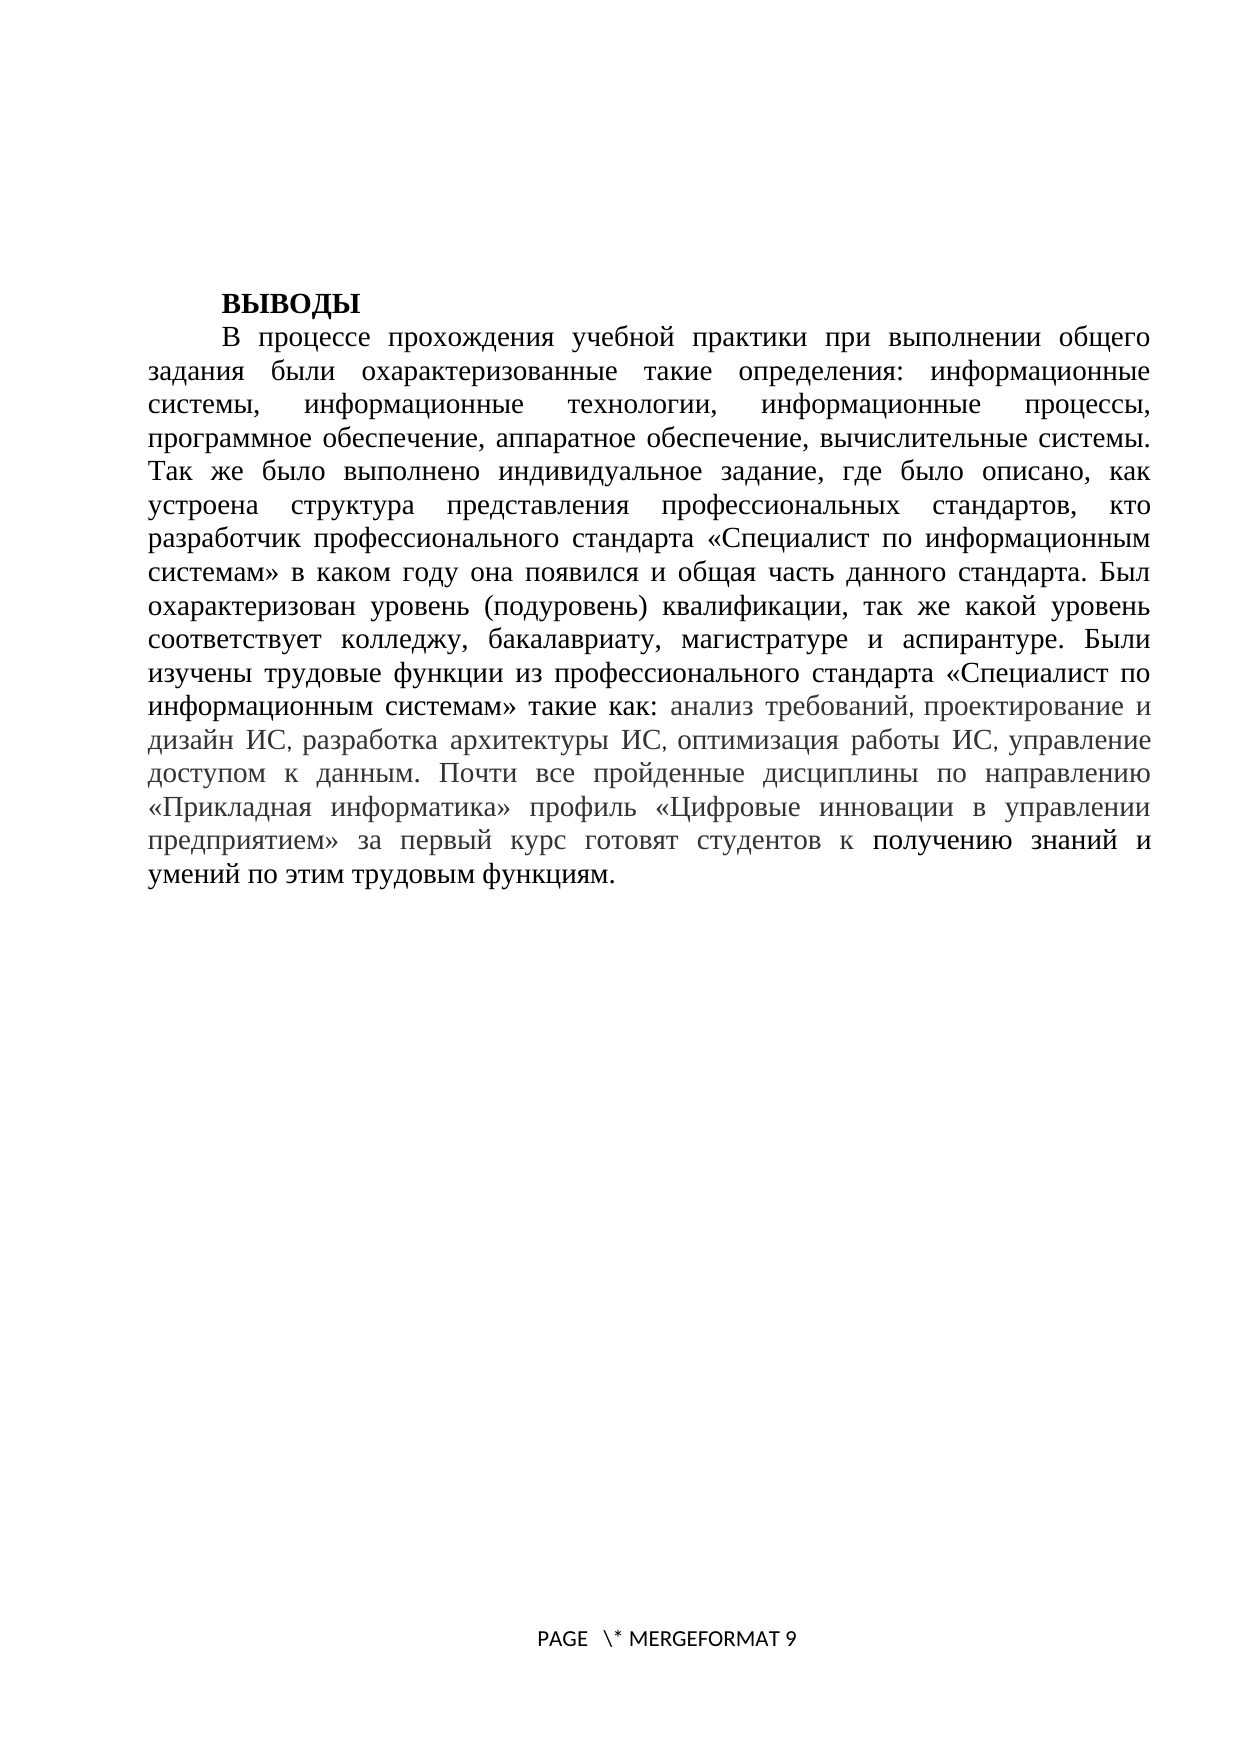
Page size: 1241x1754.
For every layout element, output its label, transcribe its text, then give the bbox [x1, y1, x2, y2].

text ВЫВОДЫ [148, 286, 1152, 319]
text В процессе прохождения учебной практики при выполнении общего задания были охарактеризованные такие определения: информационные системы, информационные технологии, информационные процессы, программное обеспечение, аппаратное обеспечение, вычислительные системы. Так же было выполнено индивидуальное задание, где было описано, как устроена структура представления профессиональных стандартов, кто разработчик профессионального стандарта «Специалист по информационным системам» в каком году она появился и общая часть данного стандарта. Был охарактеризован уровень (подуровень) квалификации, так же какой уровень соответствует колледжу, бакалавриату, магистратуре и аспирантуре. Были изучены трудовые функции из профессионального стандарта «Специалист по информационным системам» такие как: анализ требований, проектирование и дизайн ИС, разработка архитектуры ИС, оптимизация работы ИС, управление доступом к данным. Почти все пройденные дисциплины по направлению «Прикладная информатика» профиль «Цифровые инновации в управлении предприятием» за первый курс готовят студентов к получению знаний и умений по этим трудовым функциям. [148, 319, 1152, 889]
